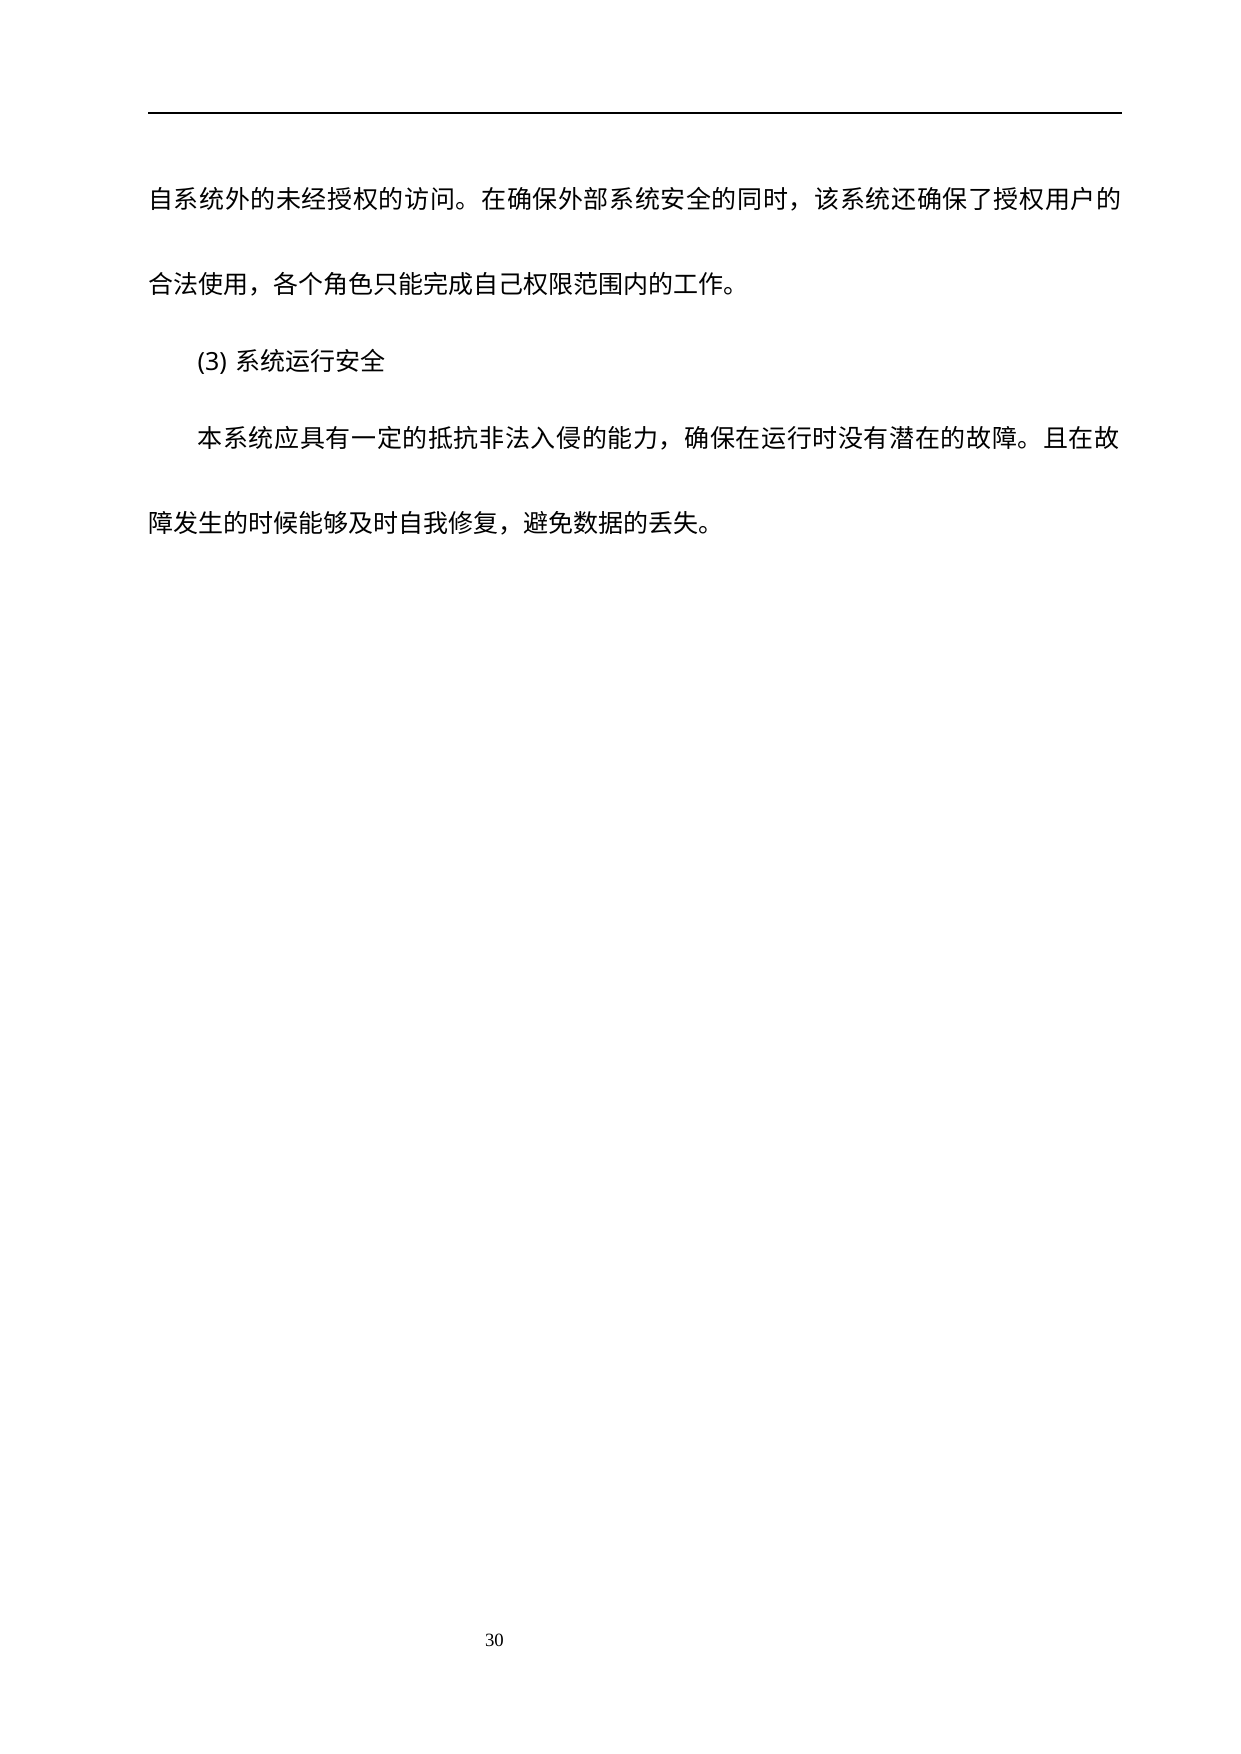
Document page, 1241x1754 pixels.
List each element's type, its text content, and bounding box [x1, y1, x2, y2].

text 本系统应具有一定的抵抗非法入侵的能力，确保在运行时没有潜在的故障。且在故障发生的时候能够及时自我修复，避免数据的丢失。 [148, 403, 1122, 556]
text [148, 164, 1122, 317]
list 系统运行安全 [148, 326, 1122, 394]
